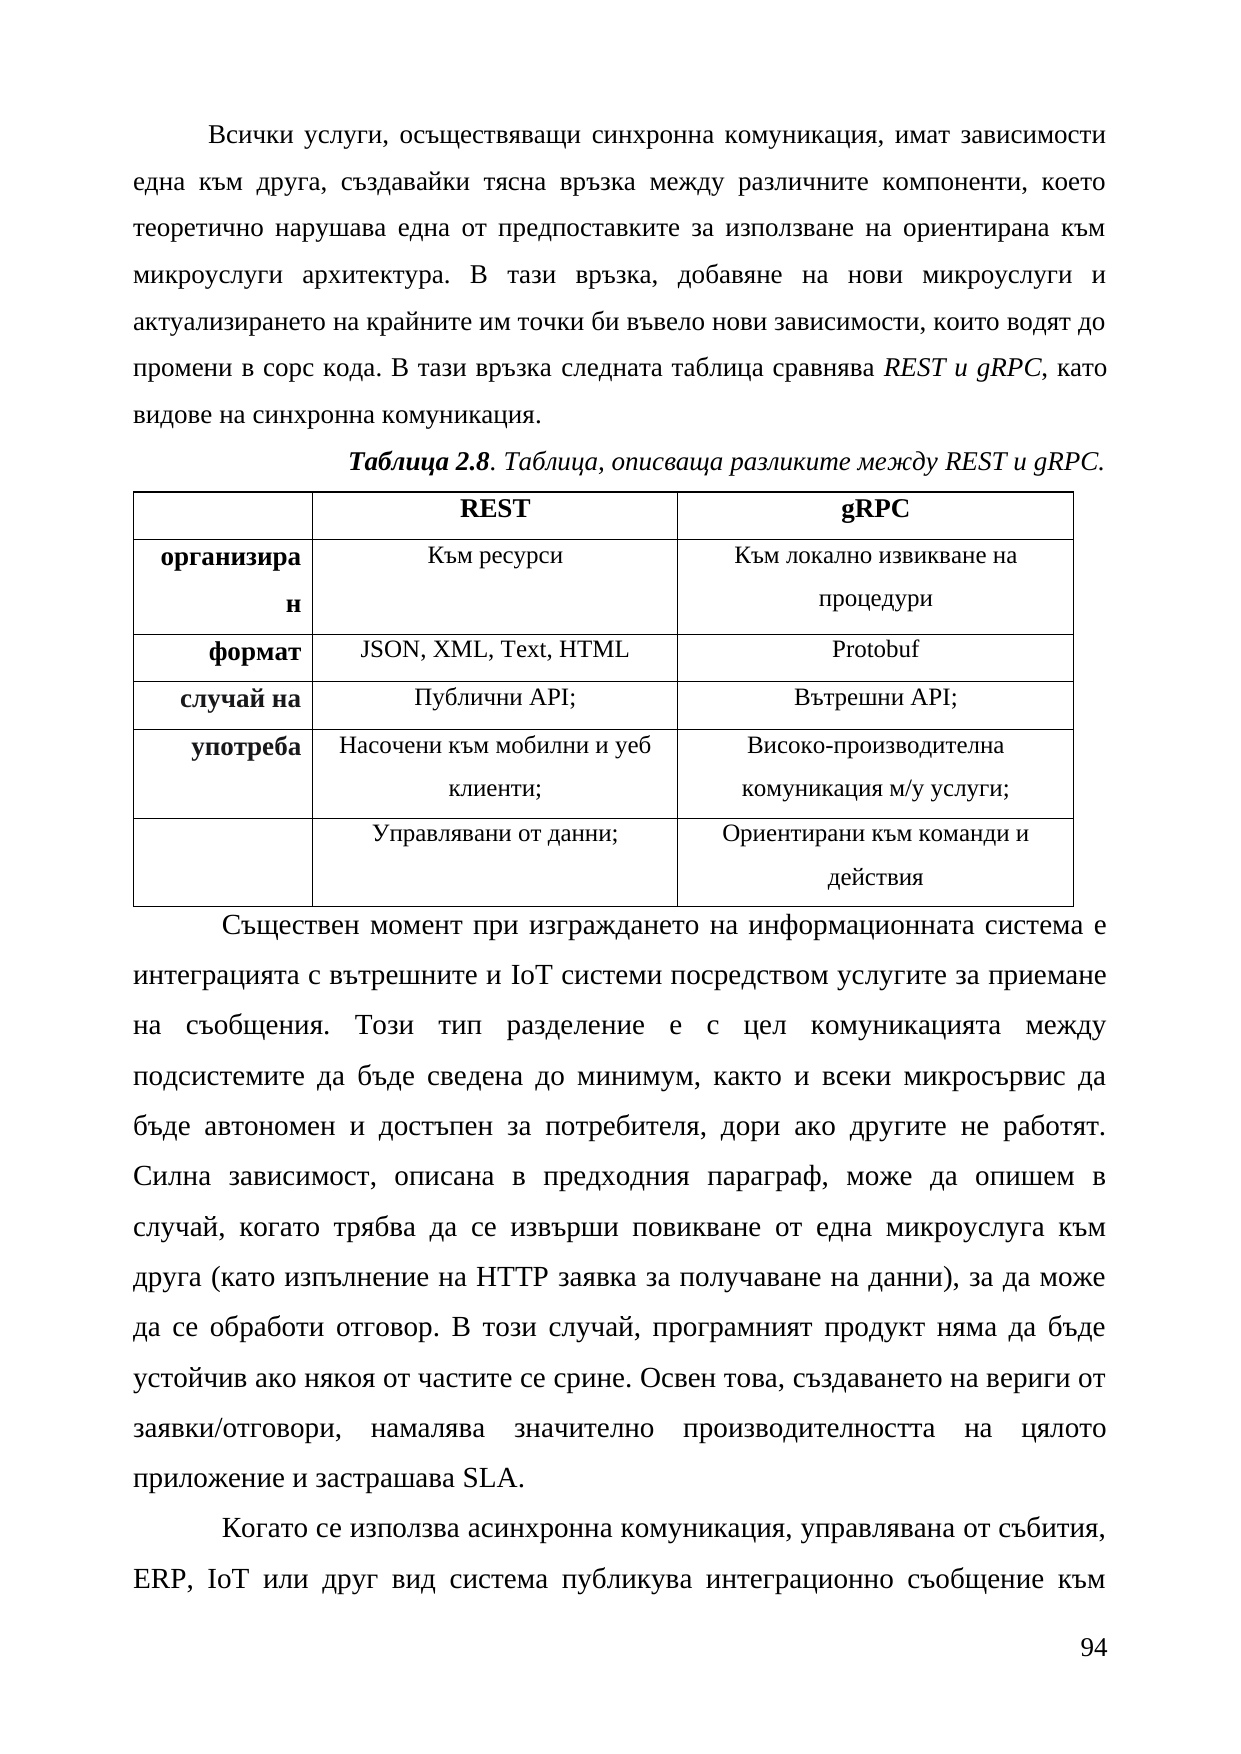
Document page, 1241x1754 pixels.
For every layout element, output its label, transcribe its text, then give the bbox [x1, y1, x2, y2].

table_cell употреба [134, 730, 312, 817]
table_cell JSON, XML, Text, HTML [313, 635, 677, 681]
table_cell [134, 819, 312, 906]
table_cell Публични API; [313, 682, 677, 729]
text Таблица 2.8. Таблица, описваща разликите между REST и gRPC. [133, 445, 1107, 476]
table_cell организиран [134, 540, 312, 633]
table_cell Управлявани от данни; [313, 819, 677, 906]
text Съществен момент при изграждането на информационната система е интеграцията с вътрешните и IoT системи посредством услугите за приемане на съобщения. Този тип разделение е с цел комуникацията между подсистемите да бъде сведена до минимум, както и всеки микросървис да бъде автономен и достъпен за потребителя, дори ако другите не работят. Силна зависимост, описана в предходния параграф, може да опишем в случай, когато трябва да се извърши повикване от една микроуслуга към друга (като изпълнение на HTTP заявка за получаване на данни), за да може да се обработи отговор. В този случай, програмният продукт няма да бъде устойчив ако някоя от частите се срине. Освен това, създаването на вериги от заявки/отговори, намалява значително производителността на цялото приложение и застрашава SLA. [133, 907, 1107, 1494]
table_cell Ориентирани към команди и действия [678, 819, 1073, 906]
table_cell случай на [134, 682, 312, 729]
table_header REST [313, 493, 677, 539]
table_cell Към ресурси [313, 540, 677, 633]
table_cell формат [134, 635, 312, 681]
text Всички услуги, осъществяващи синхронна комуникация, имат зависимости една към друга, създавайки тясна връзка между различните компоненти, което теоретично нарушава една от предпоставките за използване на ориентирана към микроуслуги архитектура. В тази връзка, добавяне на нови микроуслуги и актуализирането на крайните им точки би въвело нови зависимости, които водят до промени в сорс кода. В тази връзка следната таблица сравнява REST и gRPC, като видове на синхронна комуникация. [133, 118, 1107, 429]
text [133, 1511, 1107, 1594]
table_header [134, 493, 312, 539]
table_header gRPC [678, 493, 1073, 539]
table_cell Високо-производителна комуникация м/у услуги; [678, 730, 1073, 817]
table_cell Вътрешни API; [678, 682, 1073, 729]
table_cell Насочени към мобилни и уеб клиенти; [313, 730, 677, 817]
table_cell Protobuf [678, 635, 1073, 681]
table_cell Към локално извикване на процедури [678, 540, 1073, 633]
